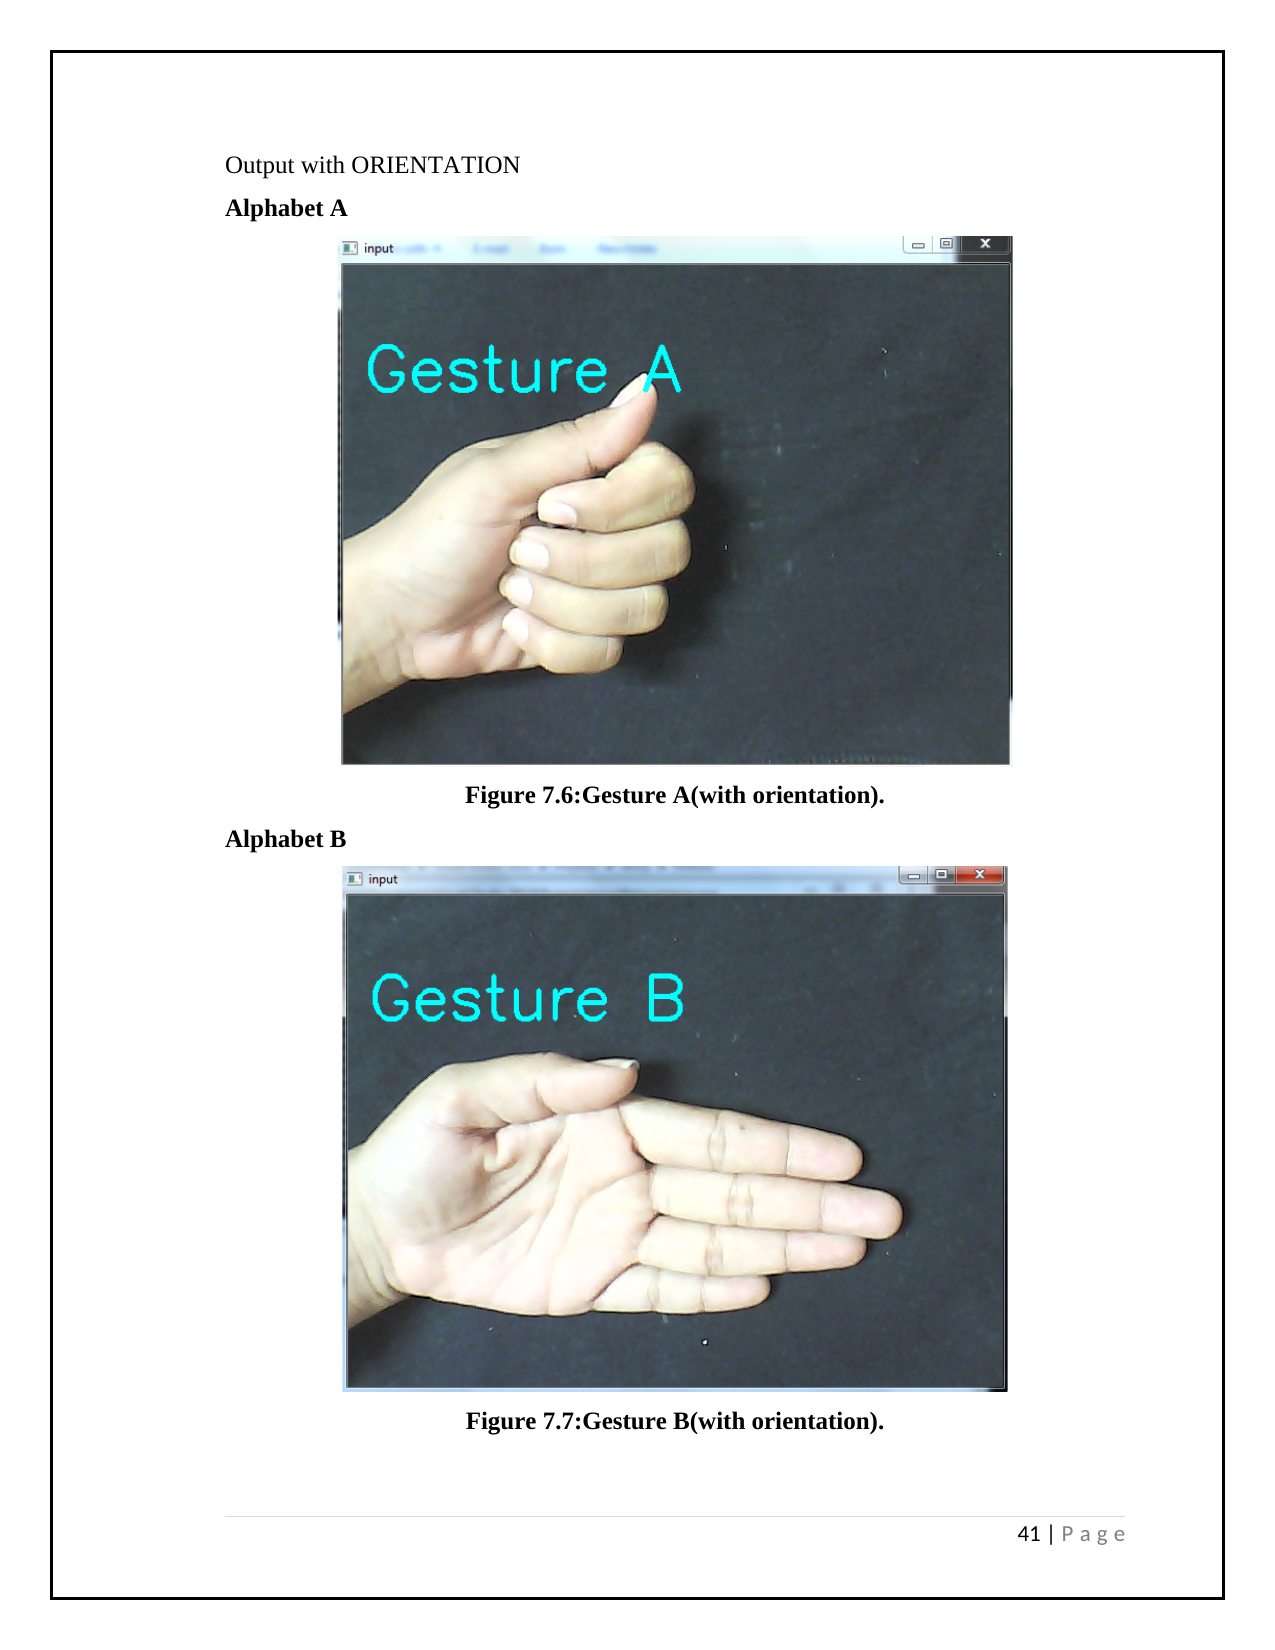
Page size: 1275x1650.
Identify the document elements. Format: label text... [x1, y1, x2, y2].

text Figure 7.7:Gesture B(with orientation). [225, 1406, 1125, 1434]
text Figure 7.6:Gesture A(with orientation). [225, 781, 1125, 809]
text Output with ORIENTATION [225, 150, 1125, 179]
text Alphabet A [225, 193, 1125, 222]
text Alphabet B [225, 824, 1125, 852]
picture [337, 236, 1013, 767]
picture [342, 866, 1008, 1392]
